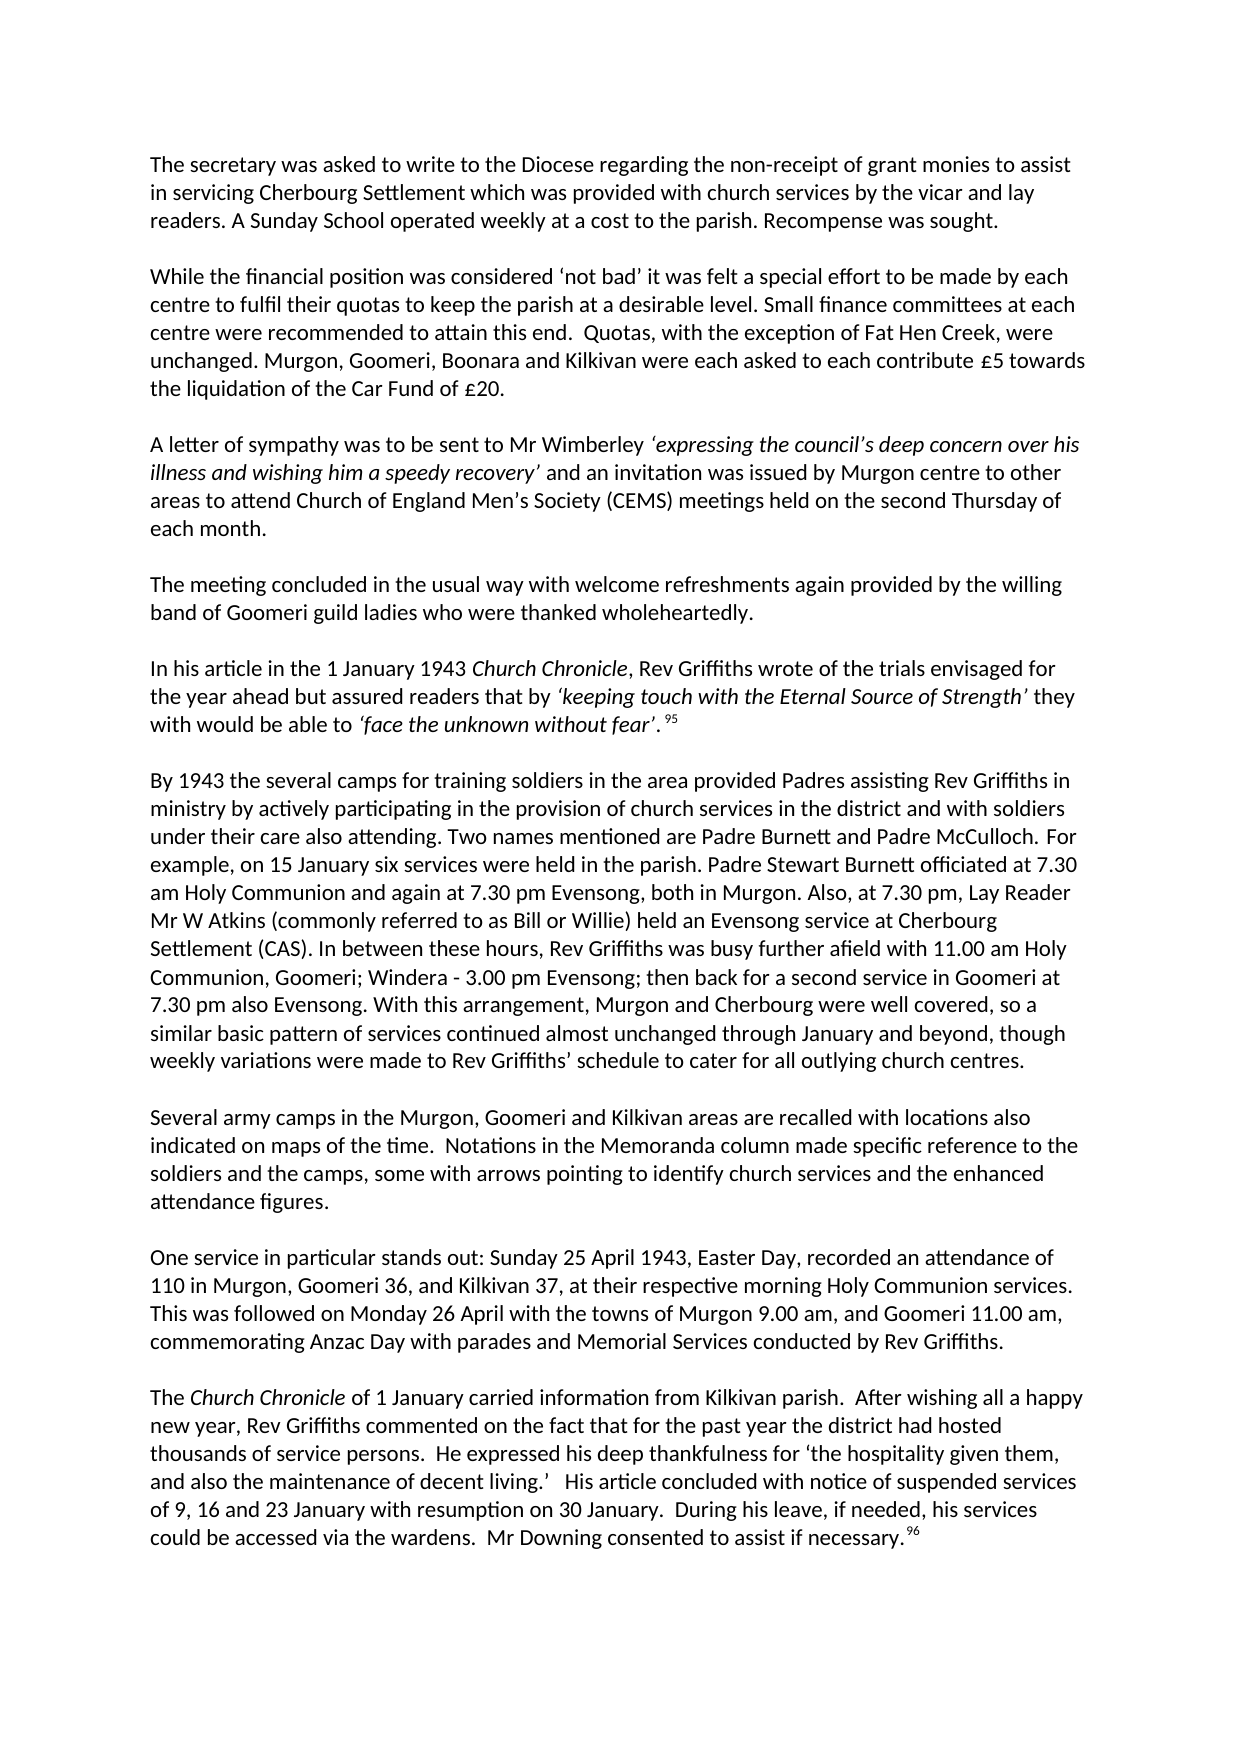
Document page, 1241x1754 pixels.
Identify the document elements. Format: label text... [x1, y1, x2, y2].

text While the financial position was considered ‘not bad’ it was felt a special effort to be made by each centre to fulfil their quotas to keep the parish at a desirable level. Small finance committees at each centre were recommended to attain this end. Quotas, with the exception of Fat Hen Creek, were unchanged. Murgon, Goomeri, Boonara and Kilkivan were each asked to each contribute £5 towards the liquidation of the Car Fund of £20. [150, 262, 1090, 402]
text A letter of sympathy was to be sent to Mr Wimberley ‘expressing the council’s deep concern over his illness and wishing him a speedy recovery’ and an invitation was issued by Murgon centre to other areas to attend Church of England Men’s Society (CEMS) meetings held on the second Thursday of each month. [150, 430, 1090, 542]
text One service in particular stands out: Sunday 25 April 1943, Easter Day, recorded an attendance of 110 in Murgon, Goomeri 36, and Kilkivan 37, at their respective morning Holy Communion services. This was followed on Monday 26 April with the towns of Murgon 9.00 am, and Goomeri 11.00 am, commemorating Anzac Day with parades and Memorial Services conducted by Rev Griffiths. [150, 1243, 1090, 1355]
text By 1943 the several camps for training soldiers in the area provided Padres assisting Rev Griffiths in ministry by actively participating in the provision of church services in the district and with soldiers under their care also attending. Two names mentioned are Padre Burnett and Padre McCulloch. For example, on 15 January six services were held in the parish. Padre Stewart Burnett officiated at 7.30 am Holy Communion and again at 7.30 pm Evensong, both in Murgon. Also, at 7.30 pm, Lay Reader Mr W Atkins (commonly referred to as Bill or Willie) held an Evensong service at Cherbourg Settlement (CAS). In between these hours, Rev Griffiths was busy further afield with 11.00 am Holy Communion, Goomeri; Windera - 3.00 pm Evensong; then back for a second service in Goomeri at 7.30 pm also Evensong. With this arrangement, Murgon and Cherbourg were well covered, so a similar basic pattern of services continued almost unchanged through January and beyond, though weekly variations were made to Rev Griffiths’ schedule to cater for all outlying church centres. [150, 766, 1090, 1075]
text Several army camps in the Murgon, Goomeri and Kilkivan areas are recalled with locations also indicated on maps of the time. Notations in the Memoranda column made specific reference to the soldiers and the camps, some with arrows pointing to identify church services and the enhanced attendance figures. [150, 1103, 1090, 1215]
text In his article in the 1 January 1943 Church Chronicle, Rev Griffiths wrote of the trials envisaged for the year ahead but assured readers that by ‘keeping touch with the Eternal Source of Strength’ they with would be able to ‘face the unknown without fear’. [150, 654, 1090, 738]
text The secretary was asked to write to the Diocese regarding the non-receipt of grant monies to assist in servicing Cherbourg Settlement which was provided with church services by the vicar and lay readers. A Sunday School operated weekly at a cost to the parish. Recompense was sought. [150, 150, 1090, 234]
text The Church Chronicle of 1 January carried information from Kilkivan parish. After wishing all a happy new year, Rev Griffiths commented on the fact that for the past year the district had hosted thousands of service persons. He expressed his deep thankfulness for ‘the hospitality given them, and also the maintenance of decent living.’ His article concluded with notice of suspended services of 9, 16 and 23 January with resumption on 30 January. During his leave, if needed, his services could be accessed via the wardens. Mr Downing consented to assist if necessary. [150, 1383, 1090, 1551]
text The meeting concluded in the usual way with welcome refreshments again provided by the willing band of Goomeri guild ladies who were thanked wholeheartedly. [150, 570, 1090, 626]
